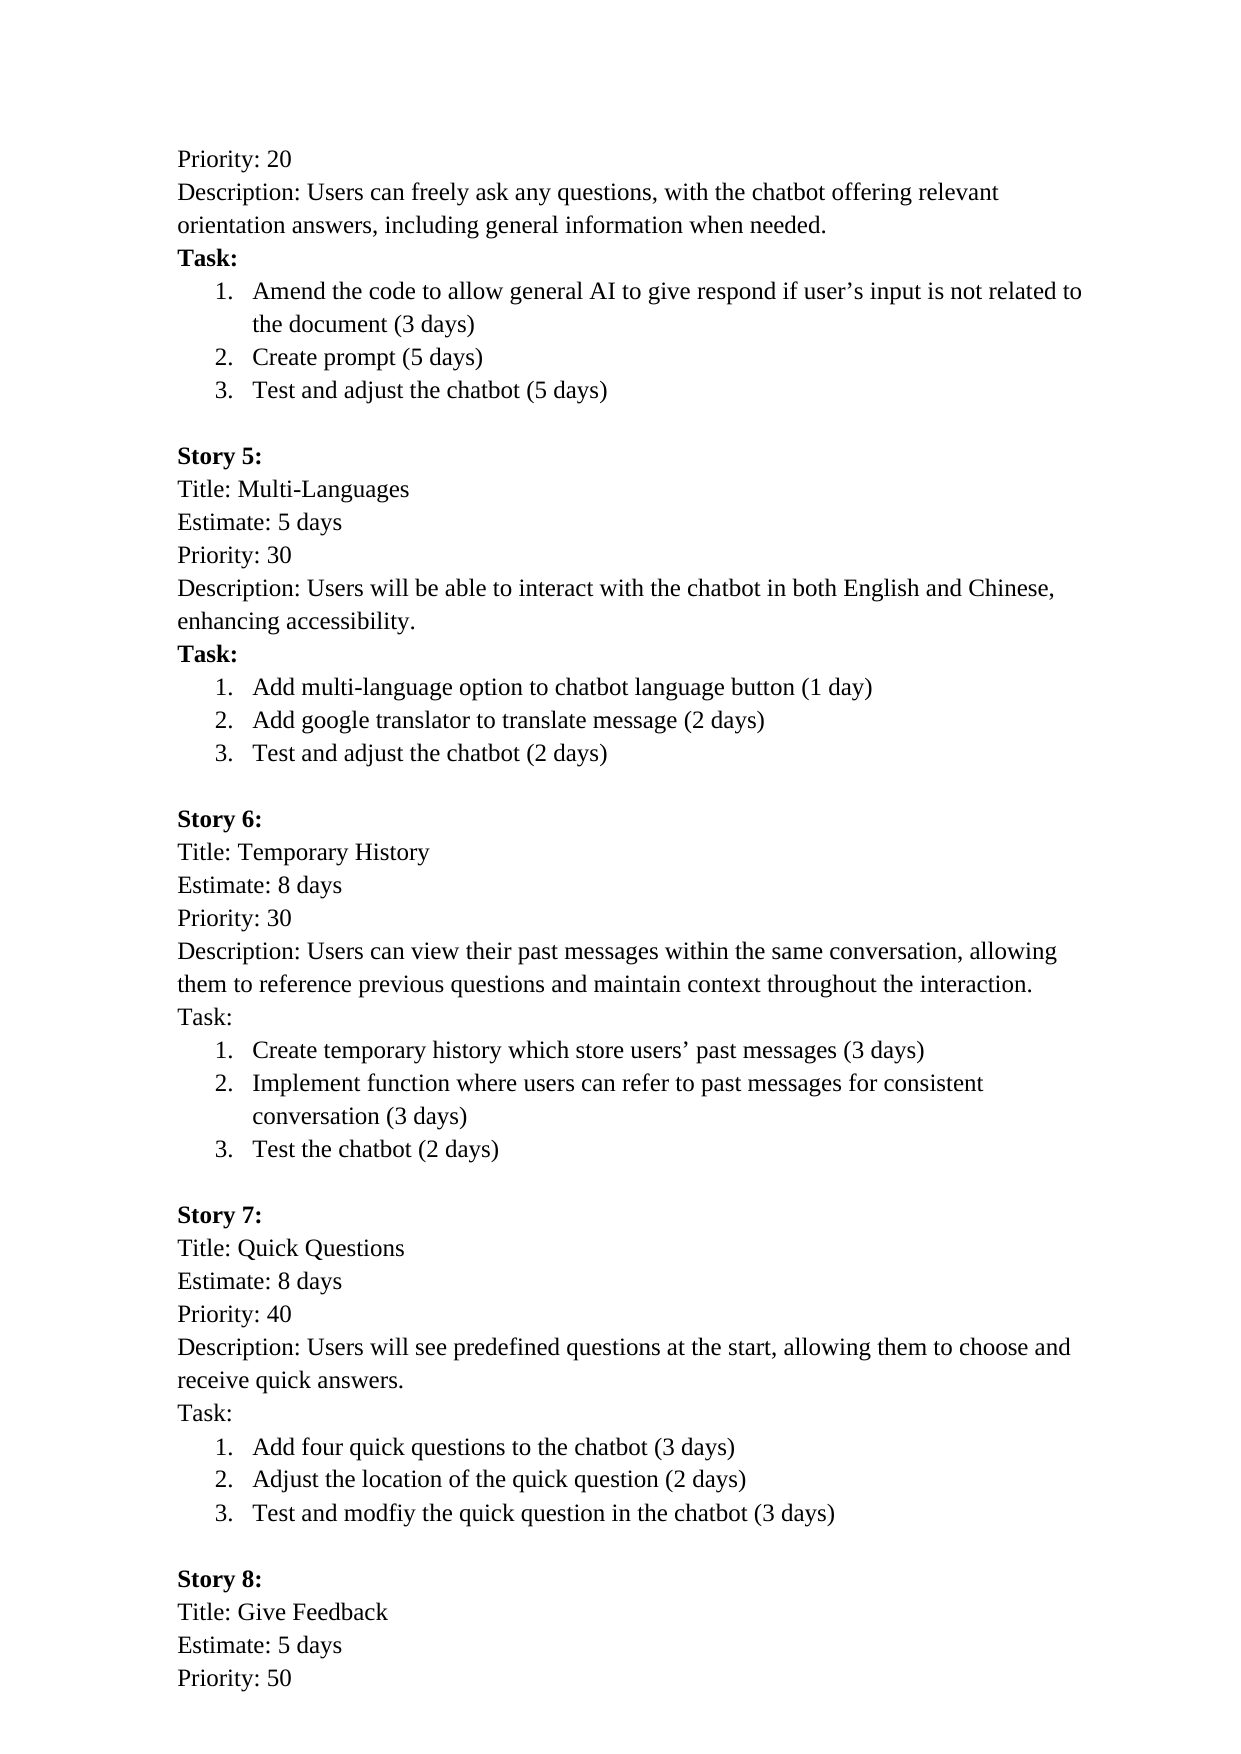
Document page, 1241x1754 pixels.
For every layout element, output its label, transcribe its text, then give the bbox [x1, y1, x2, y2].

text Estimate: 5 days [177, 507, 1104, 536]
text Description: Users will be able to interact with the chatbot in both English and Chinese, enhancing accessibility. [177, 573, 1104, 635]
text Estimate: 8 days [177, 870, 1104, 899]
text Task: [177, 1398, 1104, 1427]
text Description: Users can freely ask any questions, with the chatbot offering relevant orientation answers, including general information when needed. [177, 177, 1104, 238]
text Priority: 30 [177, 540, 1104, 569]
list Add multi-language option to chatbot language button (1 day) [214, 672, 1104, 701]
text Task: [177, 243, 1104, 272]
list Create temporary history which store users’ past messages (3 days) [214, 1035, 1104, 1064]
text Story 7: [177, 1200, 1104, 1229]
text Description: Users can view their past messages within the same conversation, allowing them to reference previous questions and maintain context throughout the interaction. [177, 936, 1104, 998]
text Title: Temporary History [177, 837, 1104, 866]
text Priority: 50 [177, 1663, 1104, 1691]
list Create prompt (5 days) [214, 342, 1104, 371]
list Test and modfiy the quick question in the chatbot (3 days) [214, 1498, 1104, 1526]
list Implement function where users can refer to past messages for consistent conversation (3 days) [214, 1068, 1104, 1130]
list Adjust the location of the quick question (2 days) [214, 1464, 1104, 1493]
list Amend the code to allow general AI to give respond if user’s input is not related to the document (3 days) [214, 276, 1104, 338]
text Story 8: [177, 1564, 1104, 1592]
text Title: Multi-Languages [177, 474, 1104, 503]
list Test and adjust the chatbot (2 days) [214, 738, 1104, 767]
text Story 6: [177, 804, 1104, 833]
list Add google translator to translate message (2 days) [214, 705, 1104, 734]
text Estimate: 8 days [177, 1266, 1104, 1295]
list Test the chatbot (2 days) [214, 1134, 1104, 1163]
text Priority: 40 [177, 1299, 1104, 1328]
text Story 5: [177, 441, 1104, 470]
text Title: Quick Questions [177, 1233, 1104, 1262]
text Task: [177, 639, 1104, 668]
text Priority: 20 [177, 144, 1104, 172]
text Estimate: 5 days [177, 1630, 1104, 1658]
text Priority: 30 [177, 903, 1104, 932]
text Description: Users will see predefined questions at the start, allowing them to choose and receive quick answers. [177, 1332, 1104, 1394]
list Test and adjust the chatbot (5 days) [214, 375, 1104, 404]
text Task: [177, 1002, 1104, 1031]
text Title: Give Feedback [177, 1597, 1104, 1625]
list Add four quick questions to the chatbot (3 days) [214, 1432, 1104, 1460]
